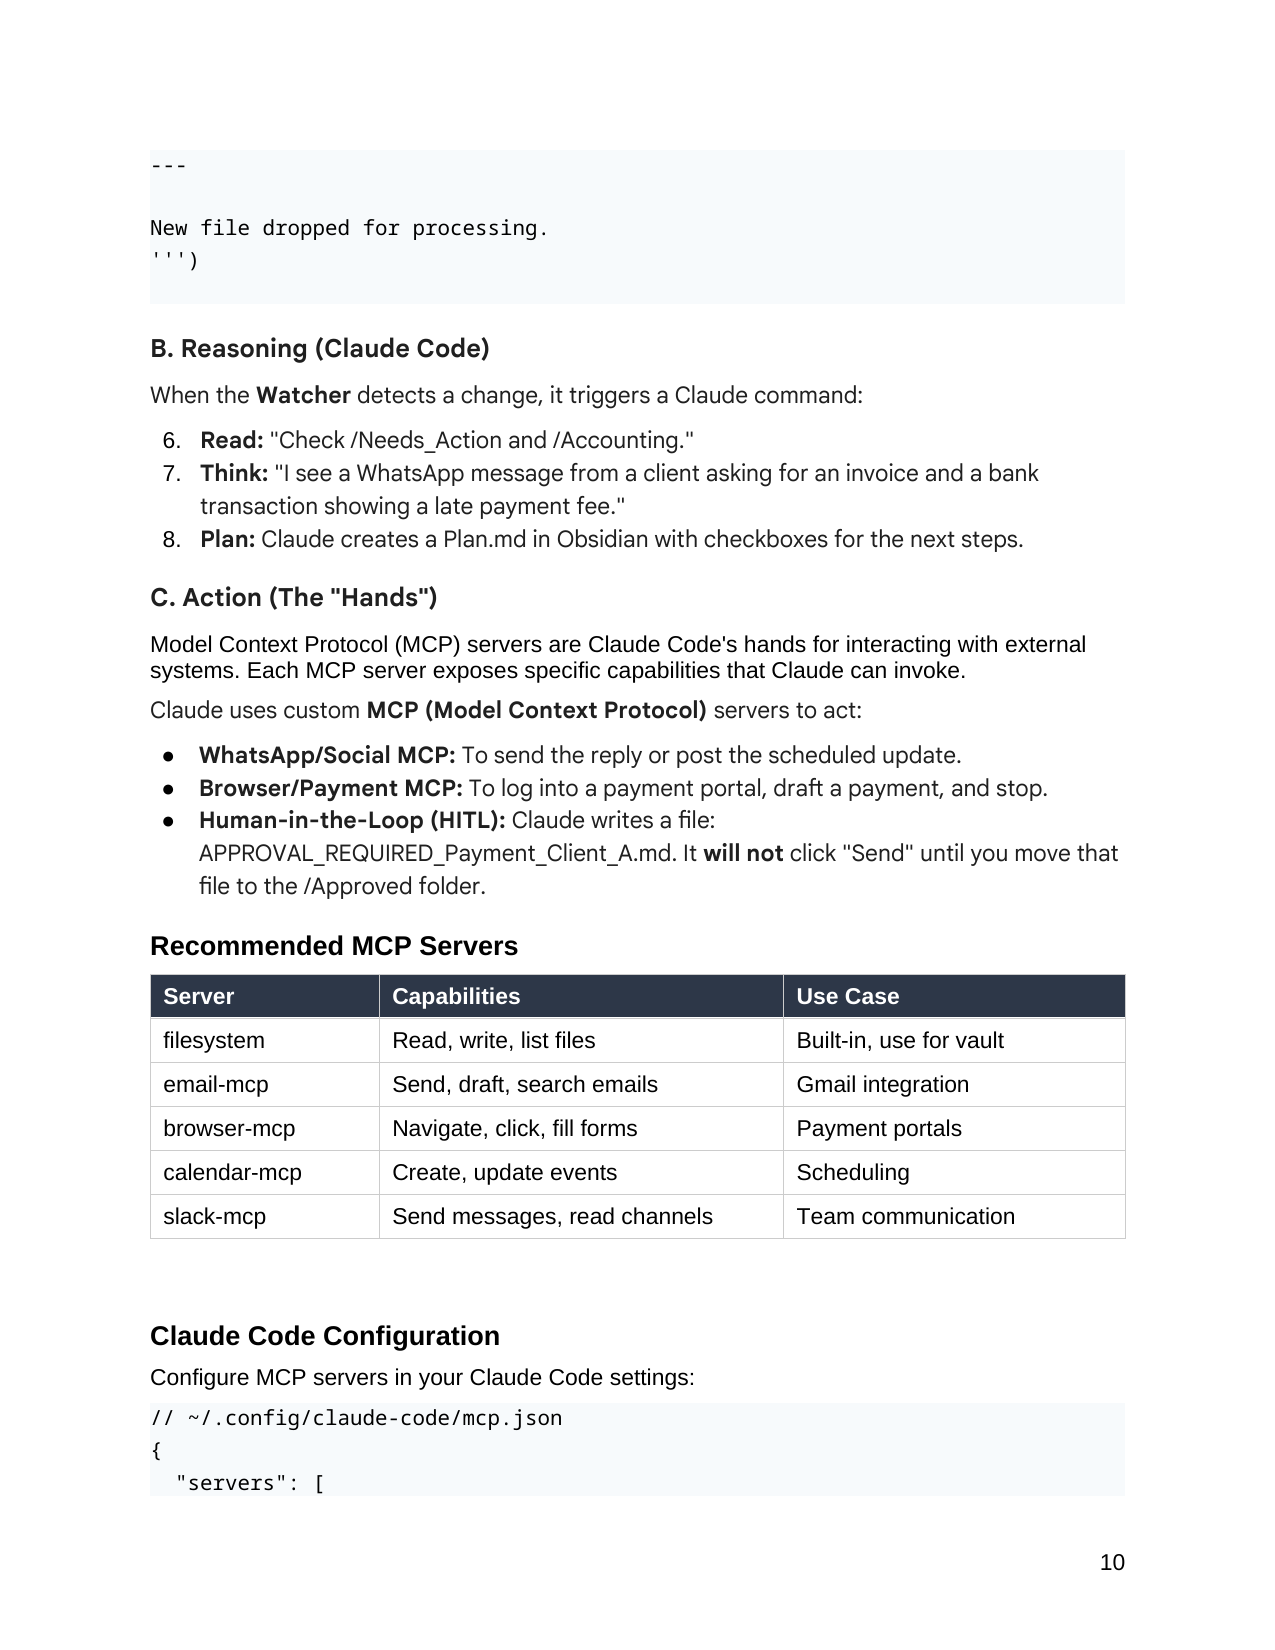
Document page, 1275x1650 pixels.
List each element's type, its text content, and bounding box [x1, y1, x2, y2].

table_cell filesystem [151, 1019, 379, 1062]
subtitle C. Action (The "Hands") [150, 582, 1125, 614]
table_cell Send messages, read channels [380, 1195, 783, 1238]
table_cell Payment portals [784, 1107, 1125, 1150]
table_cell Gmail integration [784, 1063, 1125, 1106]
text When the Watcher detects a change, it triggers a Claude command: [150, 381, 1125, 410]
text "servers": [ [150, 1468, 1125, 1496]
table_cell Read, write, list files [380, 1019, 783, 1062]
text --- [150, 150, 1125, 178]
table_cell Team communication [784, 1195, 1125, 1238]
text // ~/.config/claude-code/mcp.json [150, 1403, 1125, 1431]
table_cell Create, update events [380, 1151, 783, 1194]
table_cell Navigate, click, fill forms [380, 1107, 783, 1150]
table_header Server [151, 975, 379, 1017]
subtitle B. Reasoning (Claude Code) [150, 333, 1125, 364]
table_cell email-mcp [151, 1063, 379, 1106]
table_cell slack-mcp [151, 1195, 379, 1238]
table_header Use Case [784, 975, 1125, 1017]
subtitle Claude Code Configuration [150, 1320, 1125, 1351]
list Human-in-the-Loop (HITL): Claude writes a file: APPROVAL_REQUIRED_Payment_Client_A.md. It will not click "Send" until you move that file to the /Approved folder. [161, 807, 1125, 901]
table_cell Built-in, use for vault [784, 1019, 1125, 1062]
text Configure MCP servers in your Claude Code settings: [150, 1364, 1125, 1390]
text ''') [150, 245, 1125, 274]
subtitle Recommended MCP Servers [150, 930, 1125, 961]
text Claude uses custom MCP (Model Context Protocol) servers to act: [150, 696, 1125, 725]
text { [150, 1435, 1125, 1464]
table_header Capabilities [380, 975, 783, 1017]
list WhatsApp/Social MCP: To send the reply or post the scheduled update. [161, 741, 1125, 770]
list Read: "Check /Needs_Action and /Accounting." [162, 427, 1125, 455]
table_cell Send, draft, search emails [380, 1063, 783, 1106]
list Think: "I see a WhatsApp message from a client asking for an invoice and a bank transaction showing a late payment fee." [162, 459, 1125, 521]
list Browser/Payment MCP: To log into a payment portal, draft a payment, and stop. [161, 774, 1125, 803]
text Model Context Protocol (MCP) servers are Claude Code's hands for interacting with external systems. Each MCP server exposes specific capabilities that Claude can invoke. [150, 631, 1125, 683]
list Plan: Claude creates a Plan.md in Obsidian with checkboxes for the next steps. [162, 525, 1125, 553]
text New file dropped for processing. [150, 213, 1125, 241]
table_cell calendar-mcp [151, 1151, 379, 1194]
table_cell Scheduling [784, 1151, 1125, 1194]
table_cell browser-mcp [151, 1107, 379, 1150]
